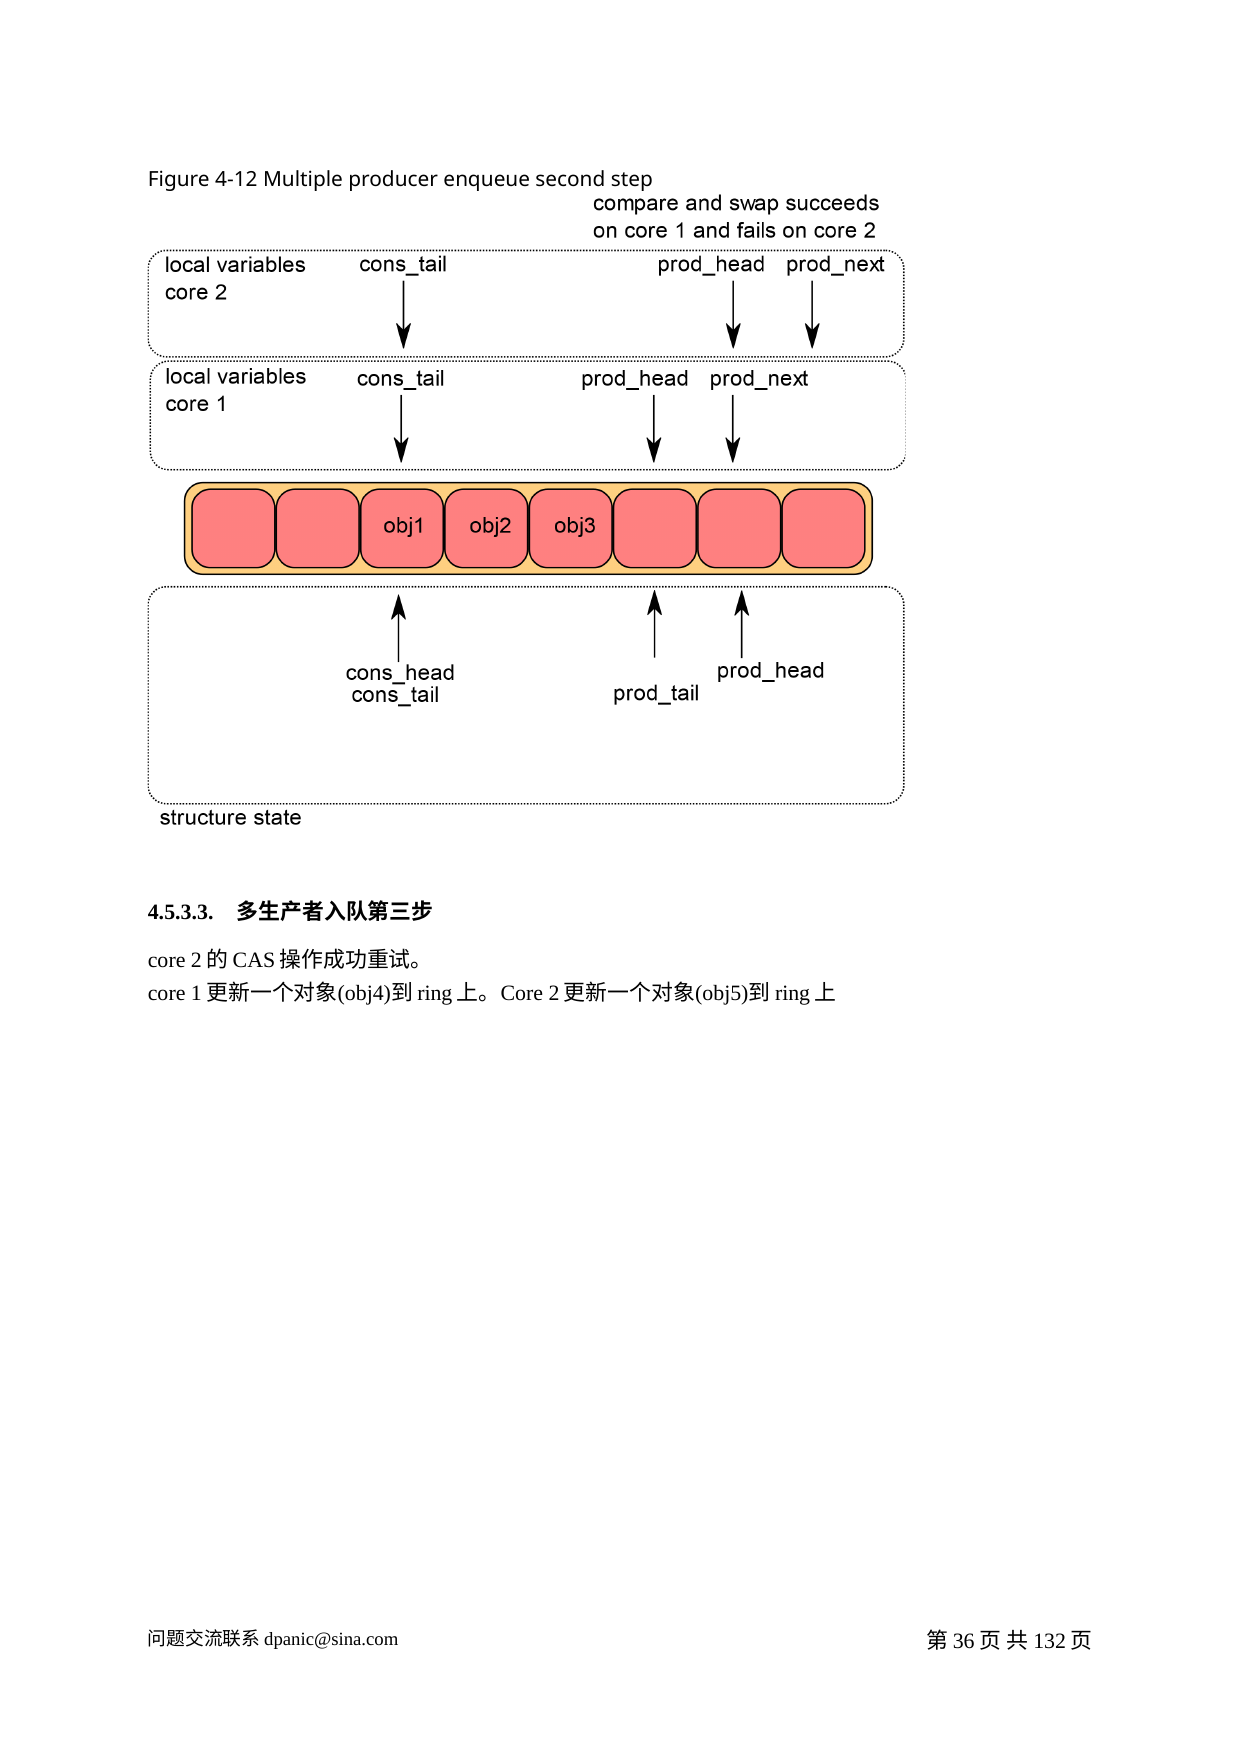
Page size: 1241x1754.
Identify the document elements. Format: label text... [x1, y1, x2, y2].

picture [147, 194, 906, 825]
text core 2的CAS操作成功重试。 [148, 942, 1092, 974]
subtitle 多生产者入队第三步 [148, 893, 1092, 926]
text core 1更新一个对象(obj4)到ring上。Core 2更新一个对象(obj5)到ring上 [148, 974, 1092, 1007]
